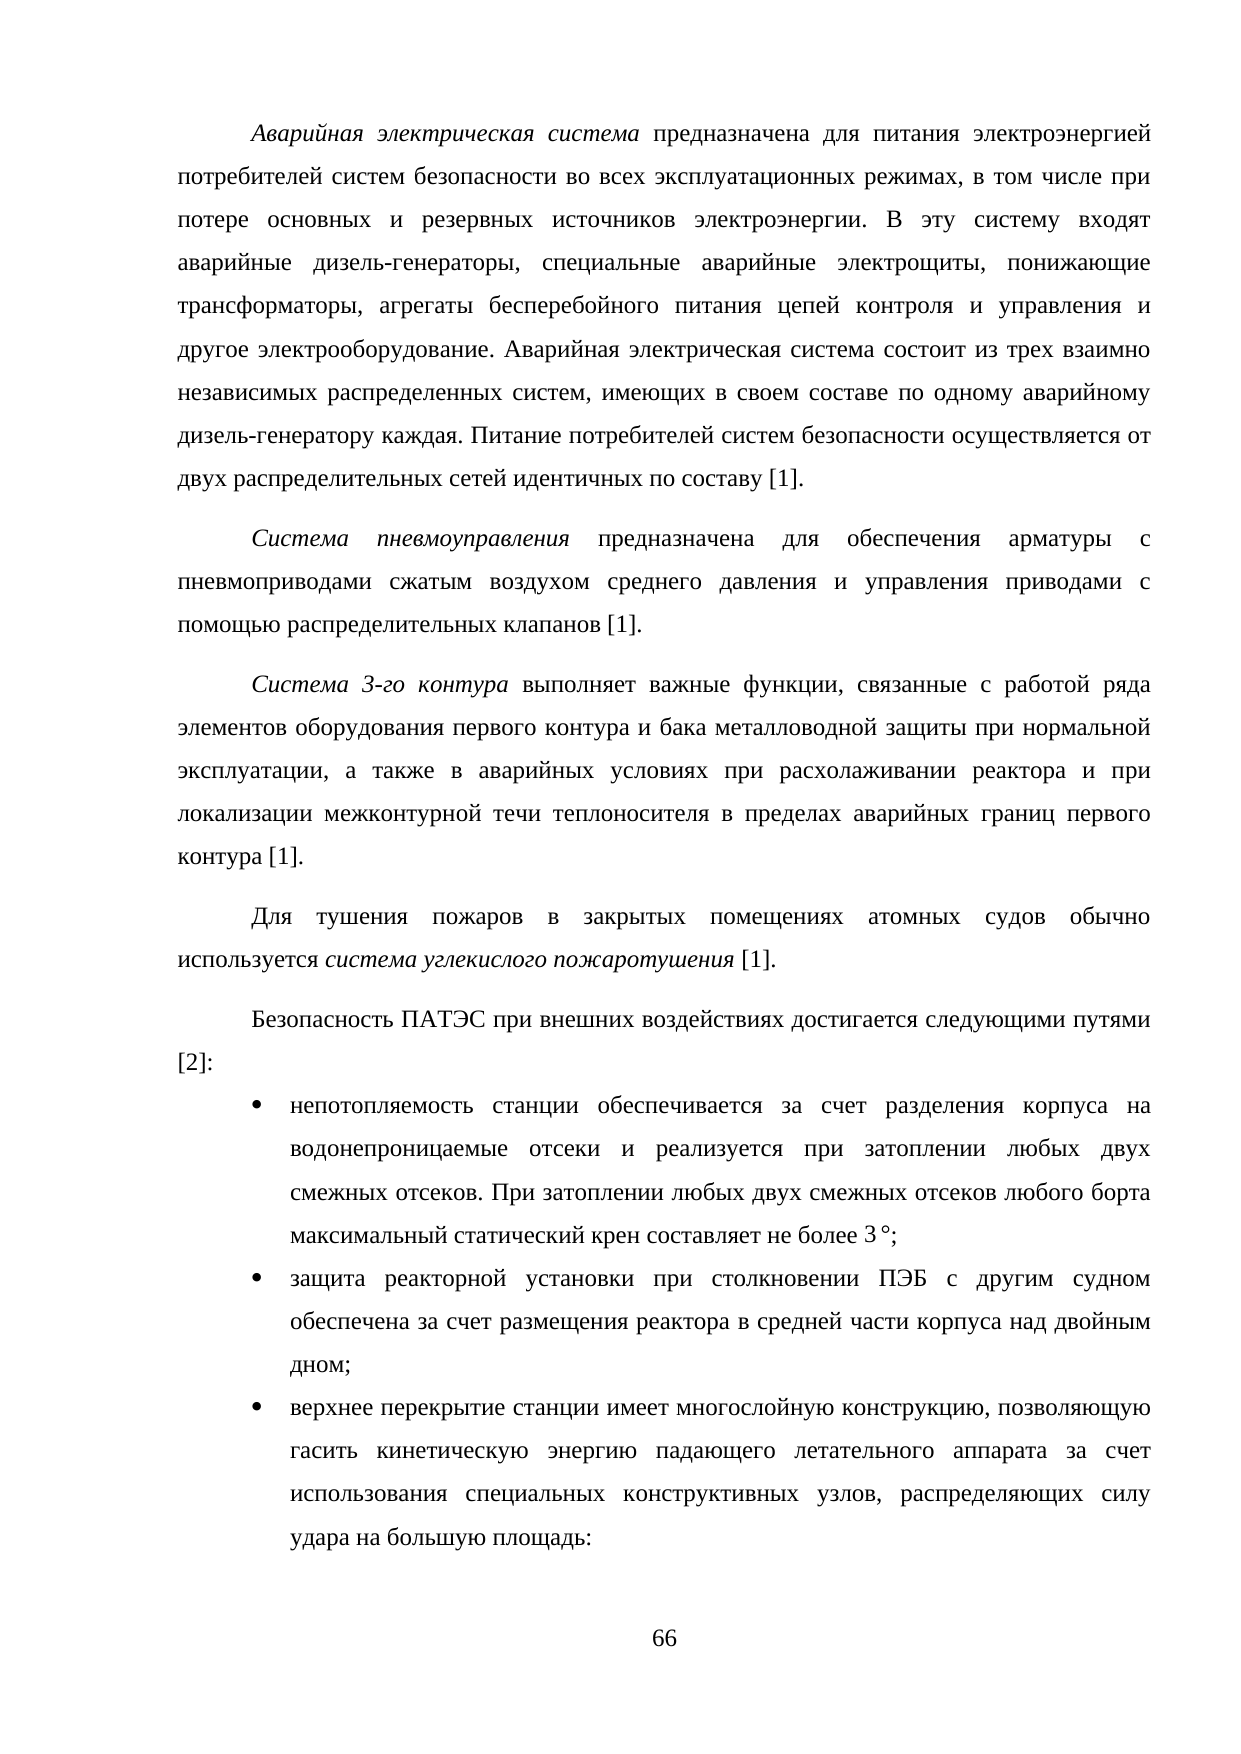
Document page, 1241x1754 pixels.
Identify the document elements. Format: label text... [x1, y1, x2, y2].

text Система 3-го контура выполняет важные функции, связанные с работой ряда элементов оборудования первого контура и бака металловодной защиты при нормальной эксплуатации, а также в аварийных условиях при расхолаживании реактора и при локализации межконтурной течи теплоносителя в пределах аварийных границ первого контура [1]. [177, 669, 1152, 870]
text Безопасность ПАТЭС при внешних воздействиях достигается следующими путями [2]: [177, 1004, 1152, 1076]
text Аварийная электрическая система предназначена для питания электроэнергией потребителей систем безопасности во всех эксплуатационных режимах, в том числе при потере основных и резервных источников электроэнергии. В эту систему входят аварийные дизель-генераторы, специальные аварийные электрощиты, понижающие трансформаторы, агрегаты бесперебойного питания цепей контроля и управления и другое электрооборудование. Аварийная электрическая система состоит из трех взаимно независимых распределенных систем, имеющих в своем составе по одному аварийному дизель-генератору каждая. Питание потребителей систем безопасности осуществляется от двух распределительных сетей идентичных по составу [1]. [177, 118, 1152, 492]
text Для тушения пожаров в закрытых помещениях атомных судов обычно используется система углекислого пожаротушения [1]. [177, 901, 1152, 973]
list защита реакторной установки при столкновении ПЭБ с другим судном обеспечена за счет размещения реактора в средней части корпуса над двойным дном; [252, 1263, 1152, 1378]
list верхнее перекрытие станции имеет многослойную конструкцию, позволяющую гасить кинетическую энергию падающего летательного аппарата за счет использования специальных конструктивных узлов, распределяющих силу удара на большую площадь: [252, 1392, 1152, 1550]
list непотопляемость станции обеспечивается за счет разделения корпуса на водонепроницаемые отсеки и реализуется при затоплении любых двух смежных отсеков. При затоплении любых двух смежных отсеков любого борта максимальный статический крен составляет не более ; [252, 1090, 1152, 1248]
text Система пневмоуправления предназначена для обеспечения арматуры с пневмоприводами сжатым воздухом среднего давления и управления приводами с помощью распределительных клапанов [1]. [177, 523, 1152, 638]
